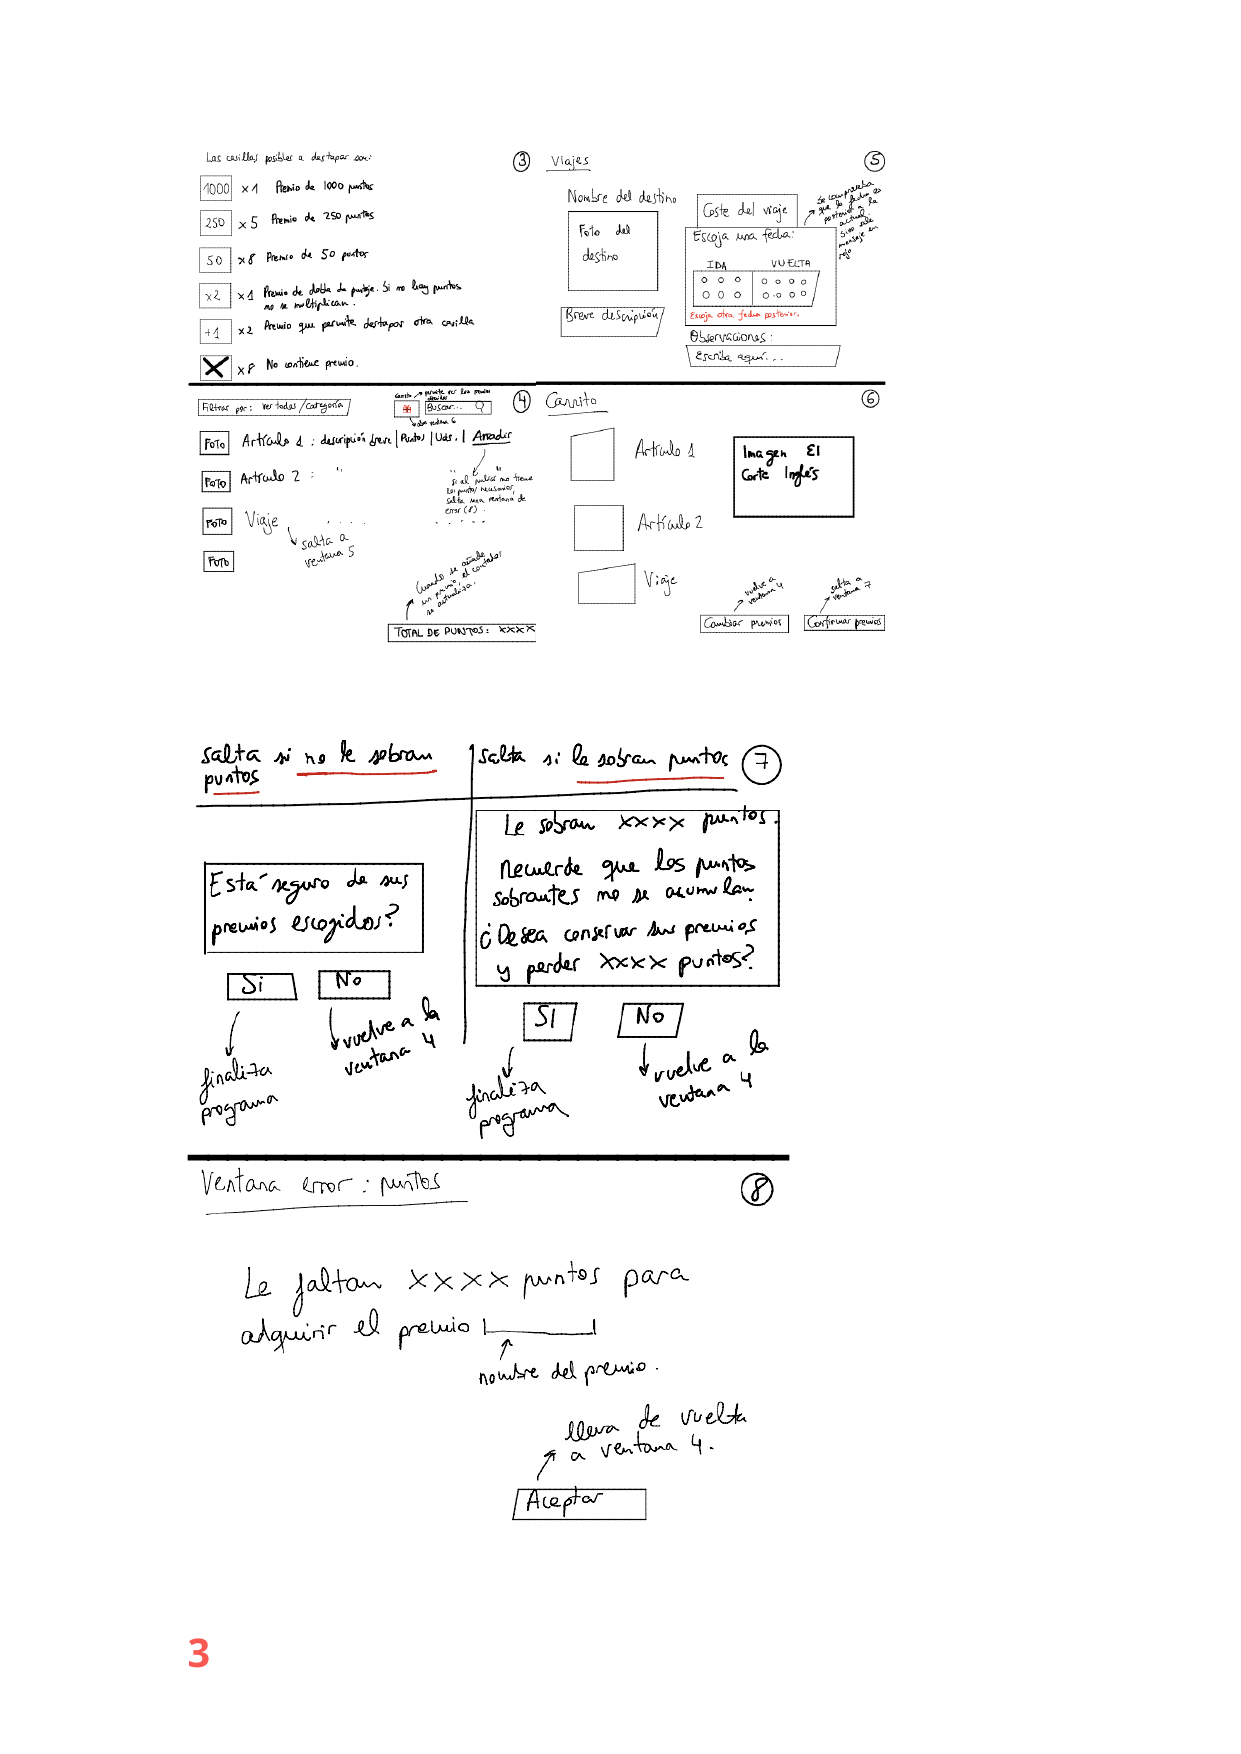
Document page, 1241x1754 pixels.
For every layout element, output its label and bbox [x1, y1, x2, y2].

picture [187, 740, 790, 1592]
picture [187, 150, 886, 645]
